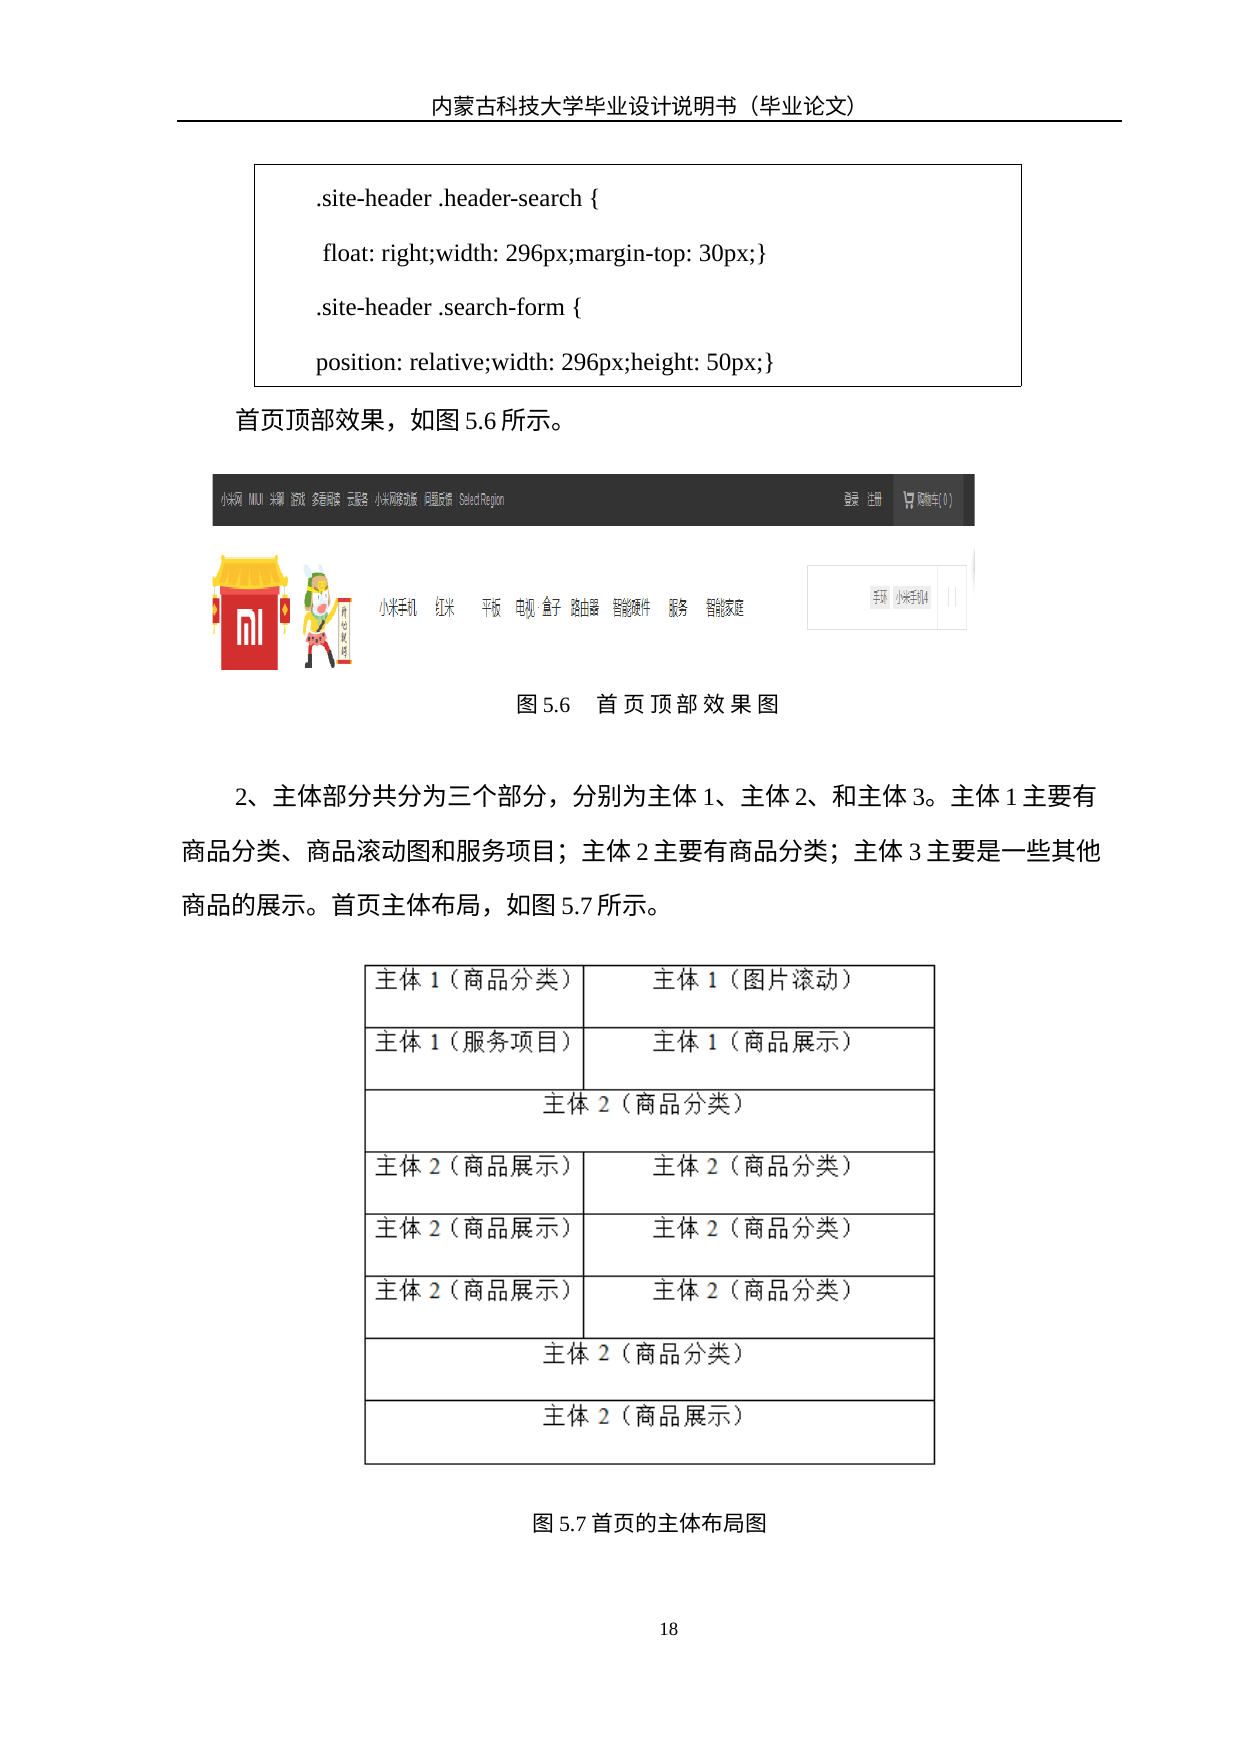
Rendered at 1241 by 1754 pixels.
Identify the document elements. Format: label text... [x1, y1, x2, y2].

picture [212, 474, 975, 670]
text 首页顶部效果，如图5.6所示。 [181, 400, 1118, 437]
list 主体部分共分为三个部分，分别为主体1、主体2、和主体3。主体1主要有商品分类、商品滚动图和服务项目；主体2主要有商品分类；主体3主要是一些其他商品的展示。首页主体布局，如图5.7所示。 [181, 777, 1118, 922]
text 图5.6 首页顶部效果图 [181, 684, 1118, 722]
text 图5.7 首页的主体布局图 [181, 1506, 1118, 1537]
picture [359, 959, 940, 1472]
